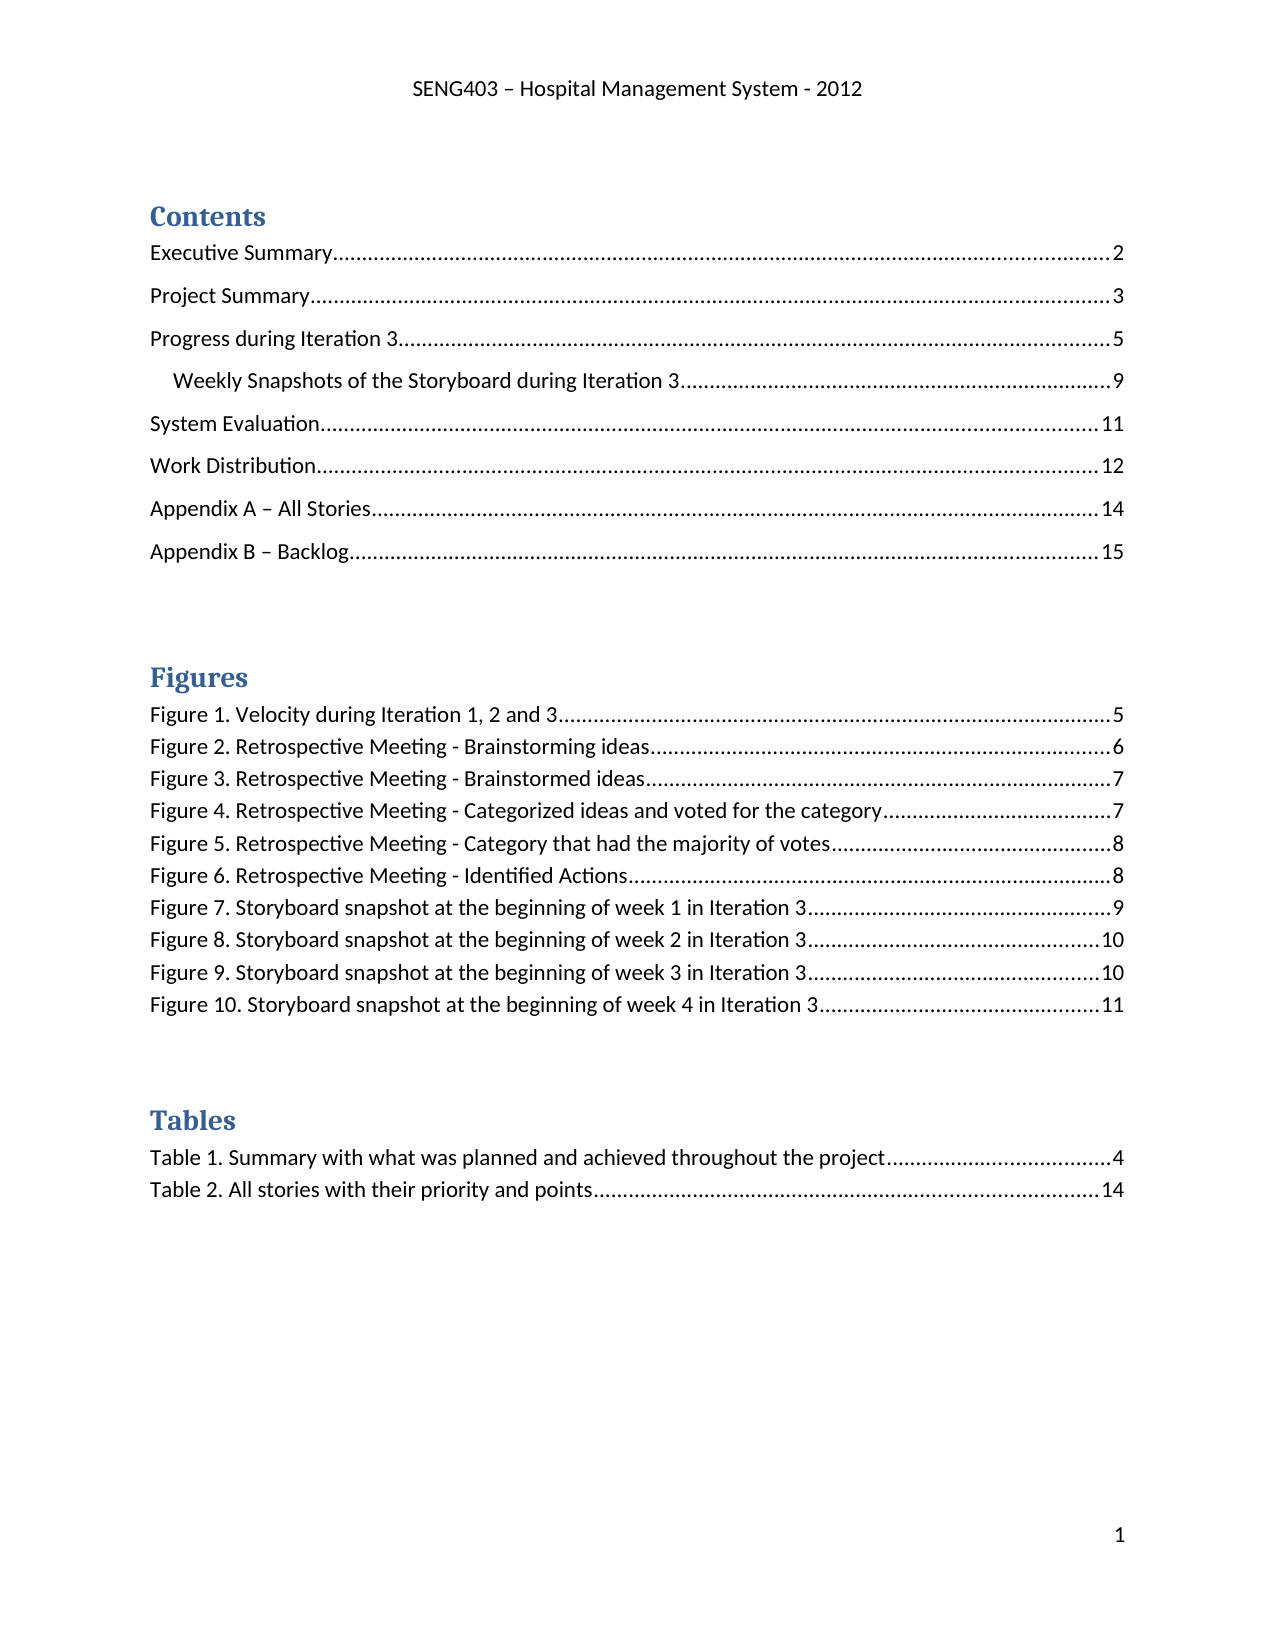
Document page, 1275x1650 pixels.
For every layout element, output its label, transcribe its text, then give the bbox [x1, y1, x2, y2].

text Table 1. Summary with what was planned and achieved throughout the project 4 [150, 1143, 1125, 1171]
text Table 2. All stories with their priority and points 14 [150, 1175, 1125, 1203]
text Figure 7. Storyboard snapshot at the beginning of week 1 in Iteration 3 9 [150, 893, 1125, 921]
text Figure 1. Velocity during Iteration 1, 2 and 3 5 [150, 700, 1125, 728]
text Figure 9. Storyboard snapshot at the beginning of week 3 in Iteration 3 10 [150, 958, 1125, 986]
text Figure 10. Storyboard snapshot at the beginning of week 4 in Iteration 3 11 [150, 990, 1125, 1018]
text Figure 2. Retrospective Meeting - Brainstorming ideas 6 [150, 732, 1125, 760]
text Figure 4. Retrospective Meeting - Categorized ideas and voted for the category 7 [150, 797, 1125, 825]
subtitle Tables [150, 1104, 1125, 1138]
text Figure 3. Retrospective Meeting - Brainstormed ideas 7 [150, 764, 1125, 792]
text Figure 8. Storyboard snapshot at the beginning of week 2 in Iteration 3 10 [150, 925, 1125, 953]
text Figure 6. Retrospective Meeting - Identified Actions 8 [150, 861, 1125, 889]
subtitle Figures [150, 662, 1125, 695]
text Figure 5. Retrospective Meeting - Category that had the majority of votes 8 [150, 829, 1125, 857]
